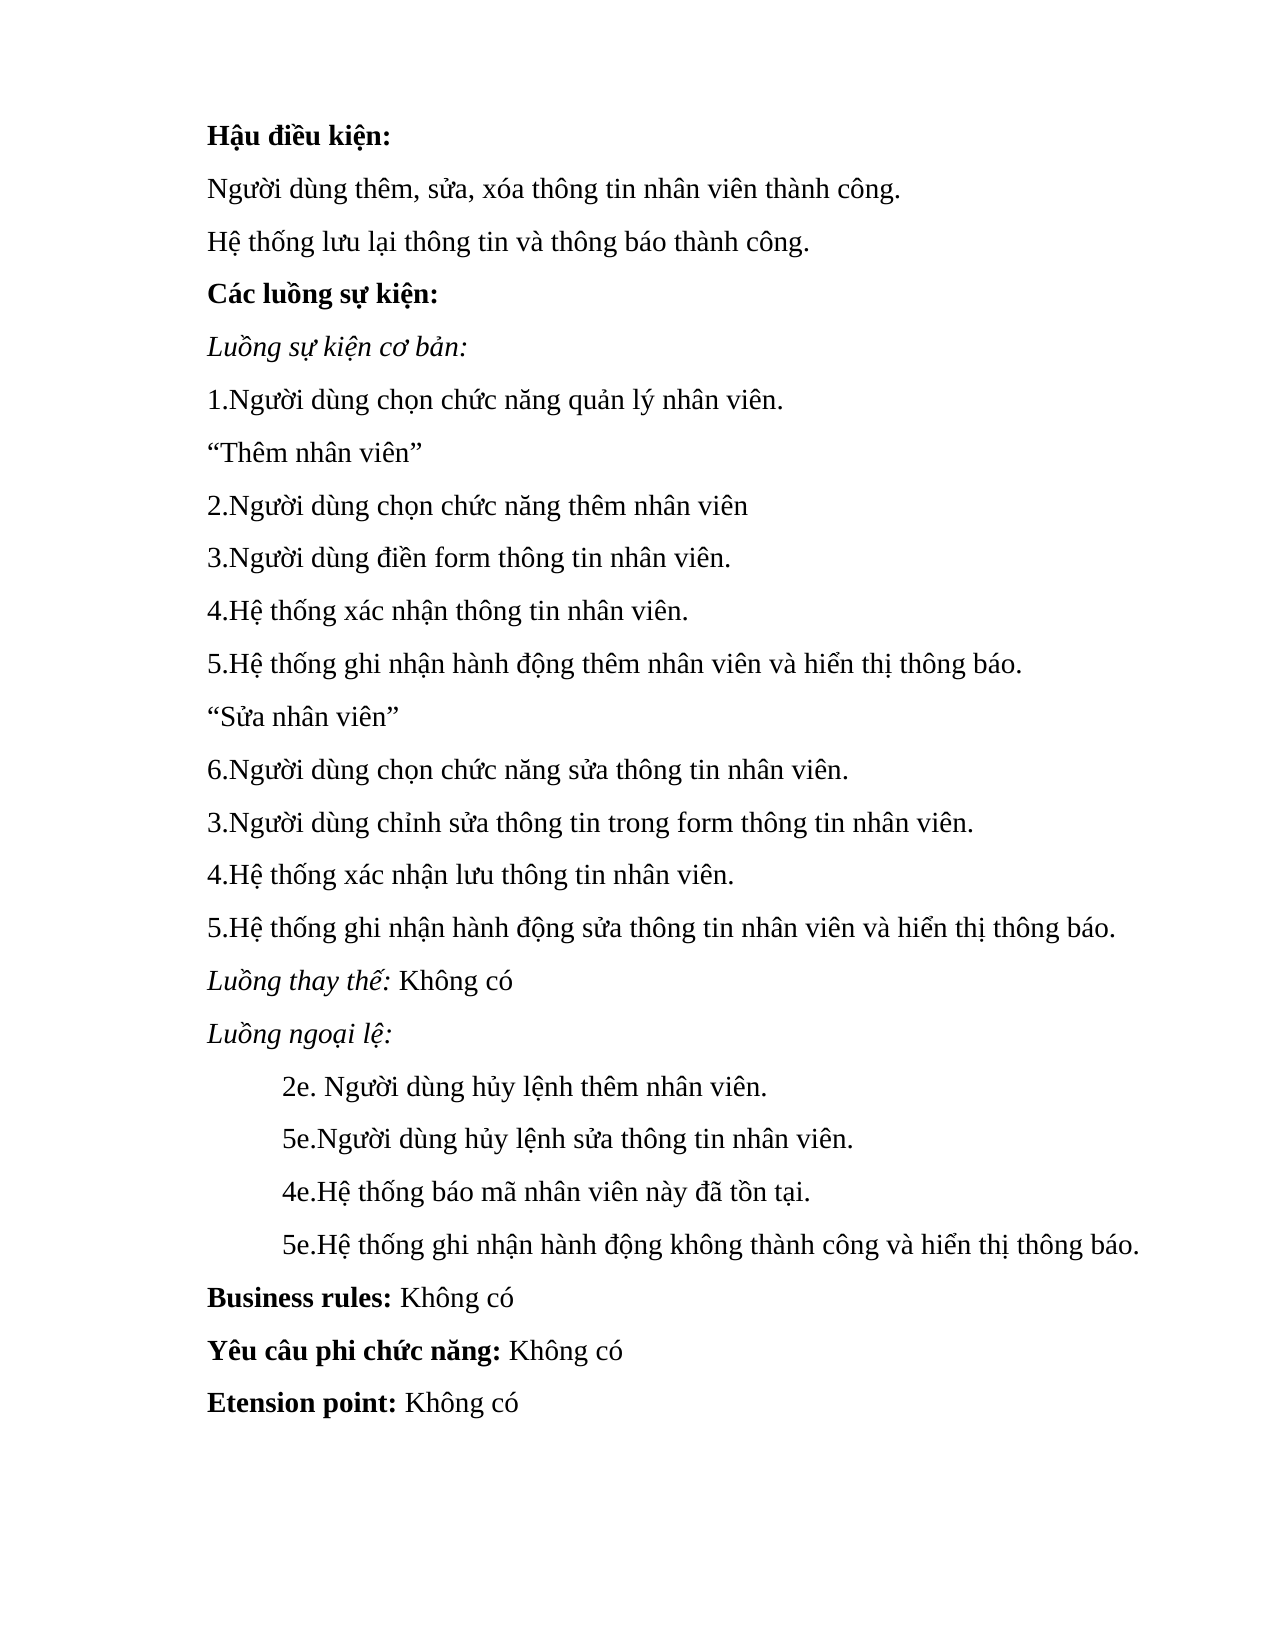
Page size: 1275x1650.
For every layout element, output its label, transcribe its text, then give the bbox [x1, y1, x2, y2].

text 2.Người dùng chọn chức năng thêm nhân viên [207, 488, 1157, 521]
text 5e.Hệ thống ghi nhận hành động không thành công và hiển thị thông báo. [207, 1227, 1157, 1261]
text 5e.Người dùng hủy lệnh sửa thông tin nhân viên. [207, 1122, 1157, 1155]
text 4e.Hệ thống báo mã nhân viên này đã tồn tại. [207, 1174, 1157, 1208]
text Etension point: Không có [207, 1386, 1157, 1419]
text Luồng sự kiện cơ bản: [207, 329, 1157, 363]
text 3.Người dùng chỉnh sửa thông tin trong form thông tin nhân viên. [207, 805, 1157, 838]
text 6.Người dùng chọn chức năng sửa thông tin nhân viên. [207, 752, 1157, 785]
text 5.Hệ thống ghi nhận hành động sửa thông tin nhân viên và hiển thị thông báo. [207, 910, 1157, 944]
text 2e. Người dùng hủy lệnh thêm nhân viên. [207, 1069, 1157, 1102]
text Hệ thống lưu lại thông tin và thông báo thành công. [207, 224, 1157, 257]
text “Sửa nhân viên” [207, 699, 1157, 733]
text 4.Hệ thống xác nhận thông tin nhân viên. [207, 593, 1157, 627]
text 5.Hệ thống ghi nhận hành động thêm nhân viên và hiển thị thông báo. [207, 646, 1157, 680]
text 1.Người dùng chọn chức năng quản lý nhân viên. [207, 382, 1157, 416]
text Các luồng sự kiện: [207, 277, 1157, 310]
text Luồng thay thế: Không có [207, 963, 1157, 997]
text “Thêm nhân viên” [207, 435, 1157, 468]
text Yêu câu phi chức năng: Không có [207, 1333, 1157, 1366]
text 3.Người dùng điền form thông tin nhân viên. [207, 541, 1157, 574]
text Người dùng thêm, sửa, xóa thông tin nhân viên thành công. [207, 171, 1157, 204]
text Business rules: Không có [207, 1280, 1157, 1313]
text Hậu điều kiện: [207, 118, 1157, 152]
text Luồng ngoại lệ: [207, 1016, 1157, 1049]
text 4.Hệ thống xác nhận lưu thông tin nhân viên. [207, 857, 1157, 891]
